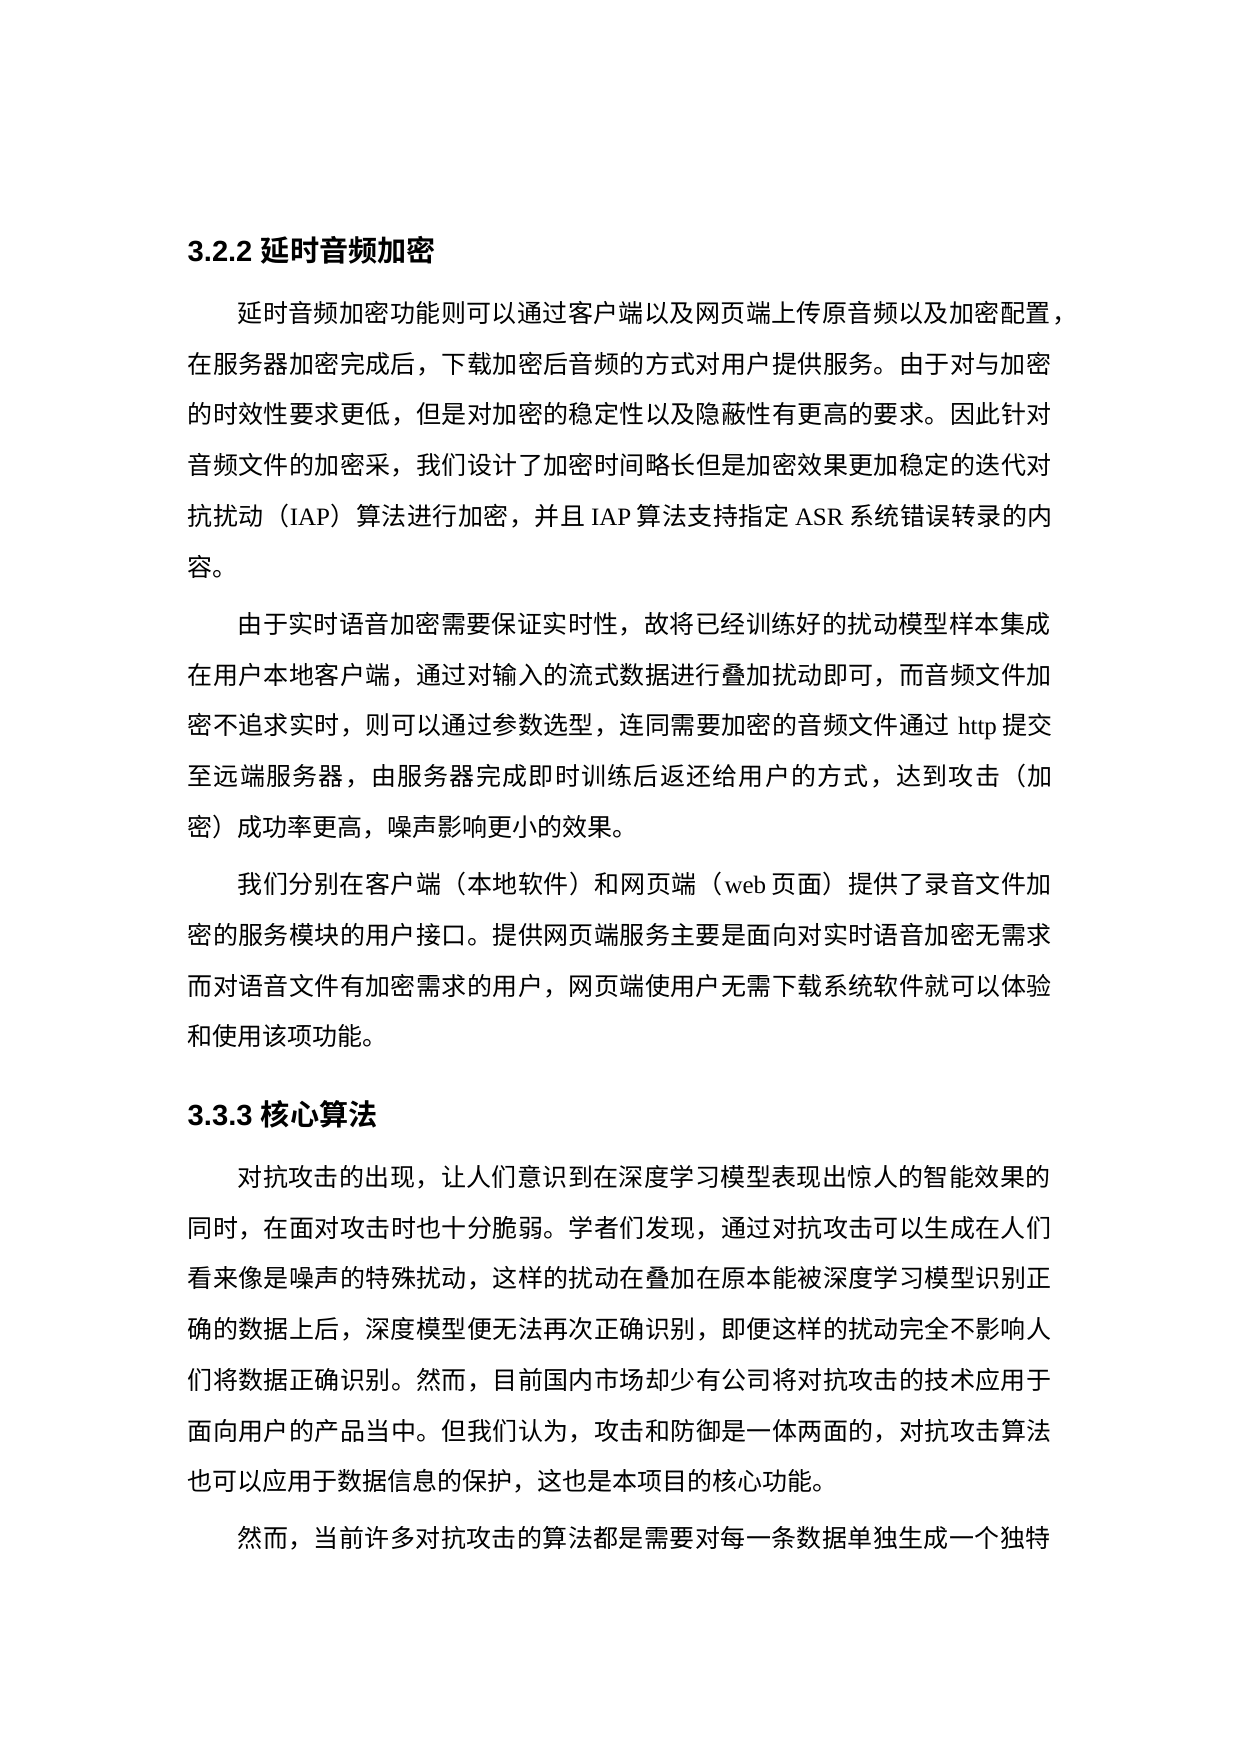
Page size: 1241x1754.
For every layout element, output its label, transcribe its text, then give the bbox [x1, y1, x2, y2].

subtitle 3.2.2 延时音频加密 [187, 216, 1053, 281]
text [187, 1519, 1053, 1555]
text 延时音频加密功能则可以通过客户端以及网页端上传原音频以及加密配置，在服务器加密完成后，下载加密后音频的方式对用户提供服务。由于对与加密的时效性要求更低，但是对加密的稳定性以及隐蔽性有更高的要求。因此针对音频文件的加密采，我们设计了加密时间略长但是加密效果更加稳定的迭代对抗扰动（IAP）算法进行加密，并且IAP算法支持指定ASR系统错误转录的内容。 [187, 293, 1053, 583]
subtitle 3.3.3 核心算法 [187, 1080, 1053, 1145]
text 我们分别在客户端（本地软件）和网页端（web页面）提供了录音文件加密的服务模块的用户接口。提供网页端服务主要是面向对实时语音加密无需求而对语音文件有加密需求的用户，网页端使用户无需下载系统软件就可以体验和使用该项功能。 [187, 864, 1053, 1053]
text 由于实时语音加密需要保证实时性，故将已经训练好的扰动模型样本集成在用户本地客户端，通过对输入的流式数据进行叠加扰动即可，而音频文件加密不追求实时，则可以通过参数选型，连同需要加密的音频文件通过http提交至远端服务器，由服务器完成即时训练后返还给用户的方式，达到攻击（加密）成功率更高，噪声影响更小的效果。 [187, 604, 1053, 843]
text 对抗攻击的出现，让人们意识到在深度学习模型表现出惊人的智能效果的同时，在面对攻击时也十分脆弱。学者们发现，通过对抗攻击可以生成在人们看来像是噪声的特殊扰动，这样的扰动在叠加在原本能被深度学习模型识别正确的数据上后，深度模型便无法再次正确识别，即便这样的扰动完全不影响人们将数据正确识别。然而，目前国内市场却少有公司将对抗攻击的技术应用于面向用户的产品当中。但我们认为，攻击和防御是一体两面的，对抗攻击算法也可以应用于数据信息的保护，这也是本项目的核心功能。 [187, 1157, 1053, 1498]
